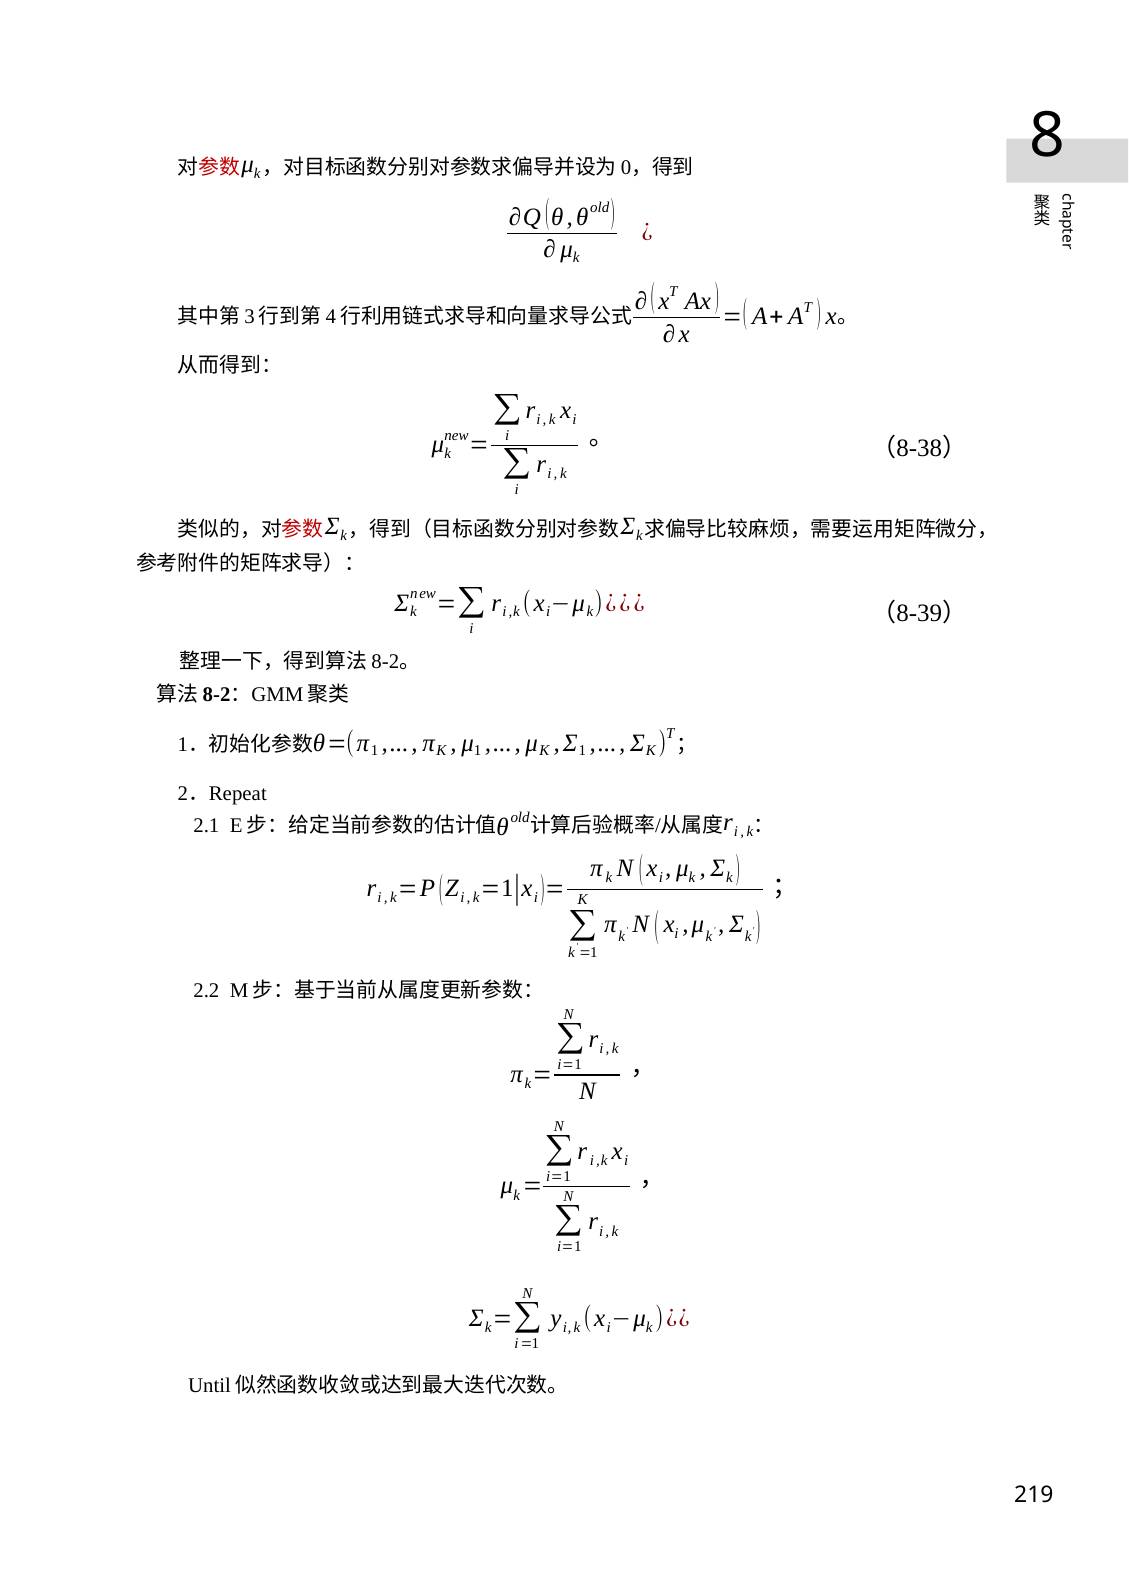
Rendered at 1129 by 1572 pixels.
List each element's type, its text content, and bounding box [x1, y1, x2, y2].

text 从而得到： [136, 347, 980, 380]
text 2．Repeat [136, 775, 980, 808]
text 算法8-2：GMM聚类 [136, 676, 980, 709]
text 对参数，对目标函数分别对参数求偏导并设为0，得到 [136, 149, 980, 182]
text 2.1 E步：给定当前参数的估计值计算后验概率/从属度： [136, 808, 980, 841]
text 其中第3行到第4行利用链式求导和向量求导公式。 [136, 281, 980, 347]
text Until似然函数收敛或达到最大迭代次数。 [136, 1367, 980, 1400]
text 2.2 M步：基于当前从属度更新参数： [136, 972, 980, 1005]
table_header [125, 578, 871, 643]
table_header [125, 380, 871, 512]
text 整理一下，得到算法8-2。 [136, 643, 980, 676]
table_header [871, 380, 969, 512]
text 类似的，对参数，得到（目标函数分别对参数求偏导比较麻烦，需要运用矩阵微分，参考附件的矩阵求导）： [136, 512, 980, 577]
table_header [871, 578, 969, 643]
text 1．初始化参数； [136, 709, 980, 775]
